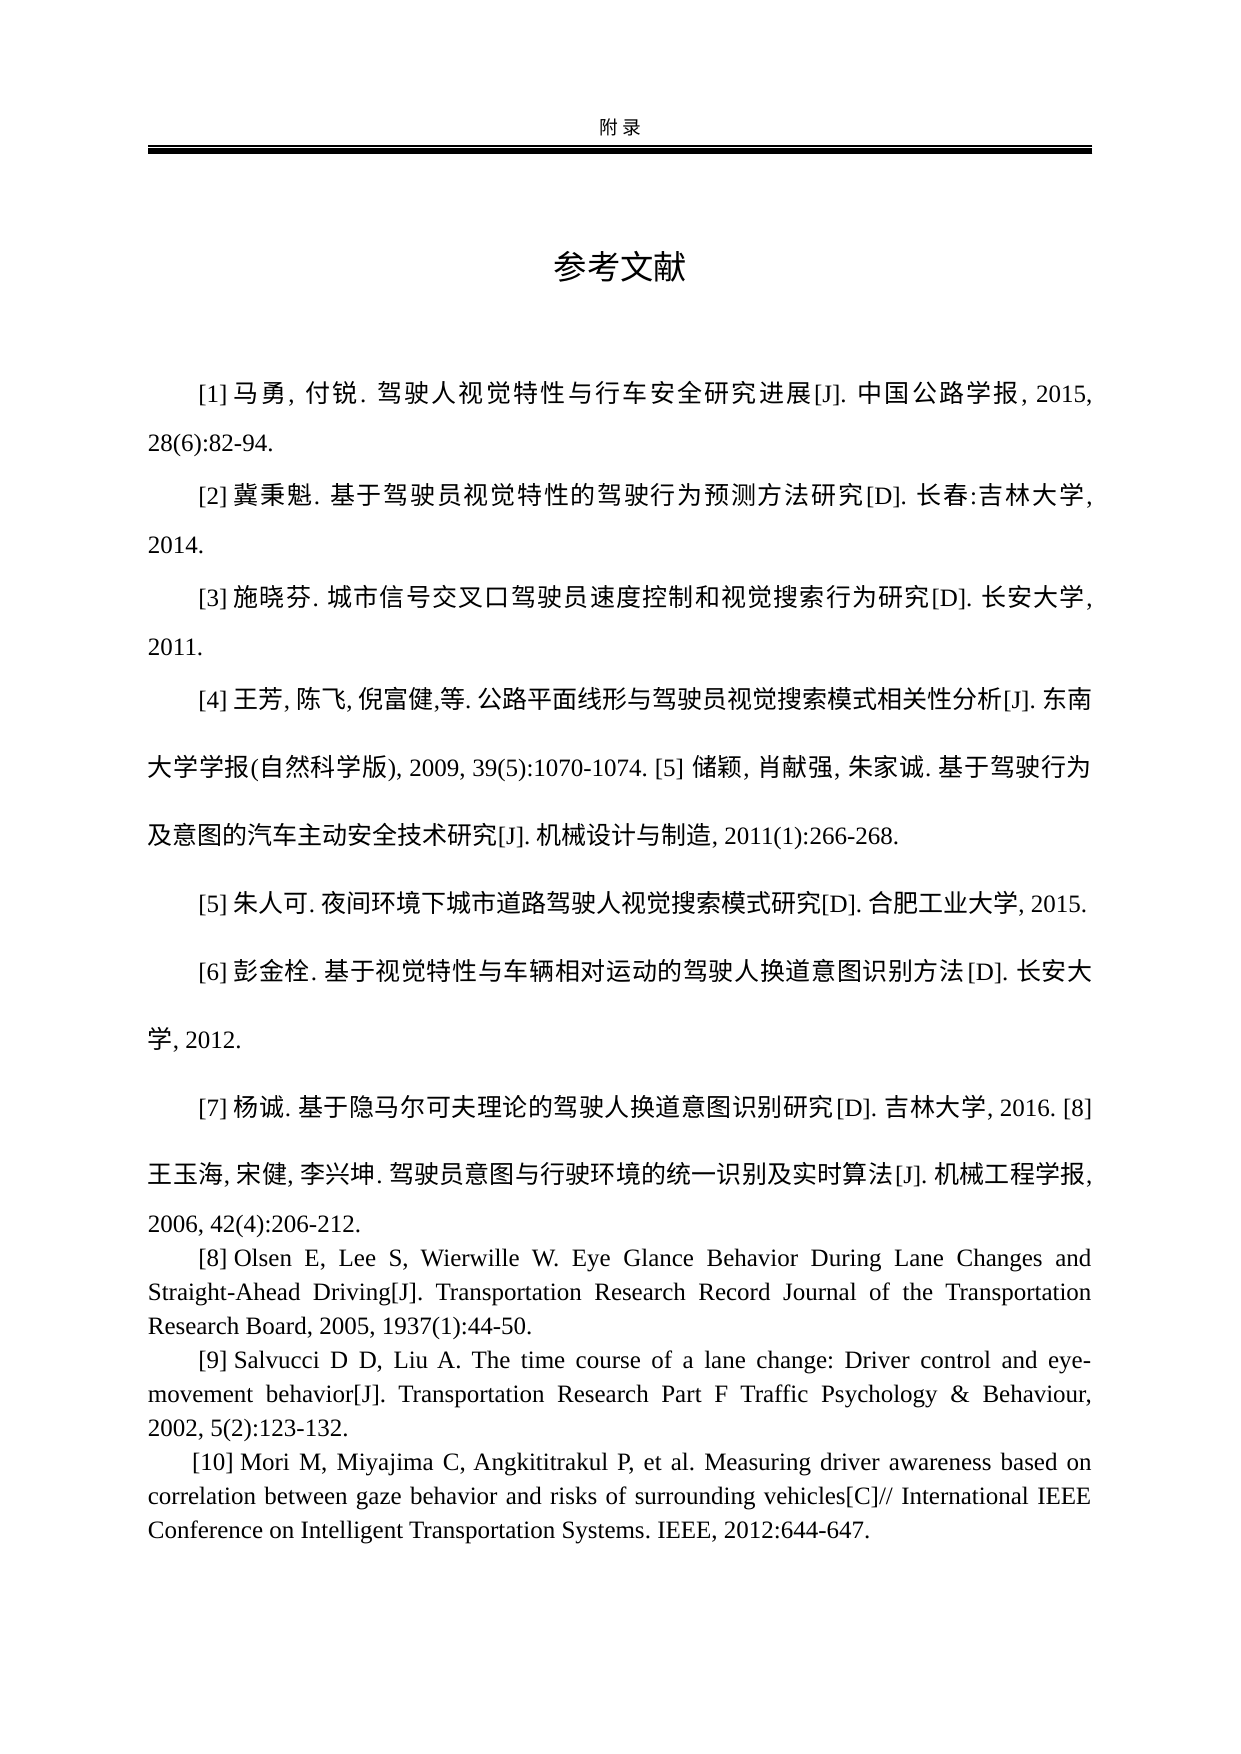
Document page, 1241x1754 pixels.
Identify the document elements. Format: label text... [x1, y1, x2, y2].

list 王芳, 陈飞, 倪富健,等. 公路平面线形与驾驶员视觉搜索模式相关性分析[J]. 东南大学学报(自然科学版), 2009, 39(5):1070-1074. [5] 储颖, 肖献强, 朱家诚. 基于驾驶行为及意图的汽车主动安全技术研究[J]. 机械设计与制造, 2011(1):266-268. [148, 664, 1092, 867]
list 冀秉魁. 基于驾驶员视觉特性的驾驶行为预测方法研究[D]. 长春:吉林大学, 2014. [148, 460, 1092, 562]
list 朱人可. 夜间环境下城市道路驾驶人视觉搜索模式研究[D]. 合肥工业大学, 2015. [148, 867, 1092, 935]
title 参考文献 [148, 231, 1092, 299]
list 施晓芬. 城市信号交叉口驾驶员速度控制和视觉搜索行为研究[D]. 长安大学, 2011. [148, 562, 1092, 664]
list Mori M, Miyajima C, Angkititrakul P, et al. Measuring driver awareness based on correlation between gaze behavior and risks of surrounding vehicles[C]// International IEEE Conference on Intelligent Transportation Systems. IEEE, 2012:644-647. [148, 1445, 1092, 1547]
list Olsen E, Lee S, Wierwille W. Eye Glance Behavior During Lane Changes and Straight-Ahead Driving[J]. Transportation Research Record Journal of the Transportation Research Board, 2005, 1937(1):44-50. [148, 1306, 1092, 1343]
list Salvucci D D, Liu A. The time course of a lane change: Driver control and eye-movement behavior[J]. Transportation Research Part F Traffic Psychology & Behaviour, 2002, 5(2):123-132. [148, 1343, 1092, 1379]
list Olsen E, Lee S, Wierwille W. Eye Glance Behavior During Lane Changes and Straight-Ahead Driving[J]. Transportation Research Record Journal of the Transportation Research Board, 2005, 1937(1):44-50. [148, 1241, 1092, 1278]
list 杨诚. 基于隐马尔可夫理论的驾驶人换道意图识别研究[D]. 吉林大学, 2016. [8] 王玉海, 宋健, 李兴坤. 驾驶员意图与行驶环境的统一识别及实时算法[J]. 机械工程学报, 2006, 42(4):206-212. [148, 1071, 1092, 1241]
list 马勇, 付锐. 驾驶人视觉特性与行车安全研究进展[J]. 中国公路学报, 2015, 28(6):82-94. [148, 358, 1092, 460]
list 彭金栓. 基于视觉特性与车辆相对运动的驾驶人换道意图识别方法[D]. 长安大学, 2012. [148, 935, 1092, 1071]
list Salvucci D D, Liu A. The time course of a lane change: Driver control and eye-movement behavior[J]. Transportation Research Part F Traffic Psychology & Behaviour, 2002, 5(2):123-132. [148, 1408, 1092, 1445]
